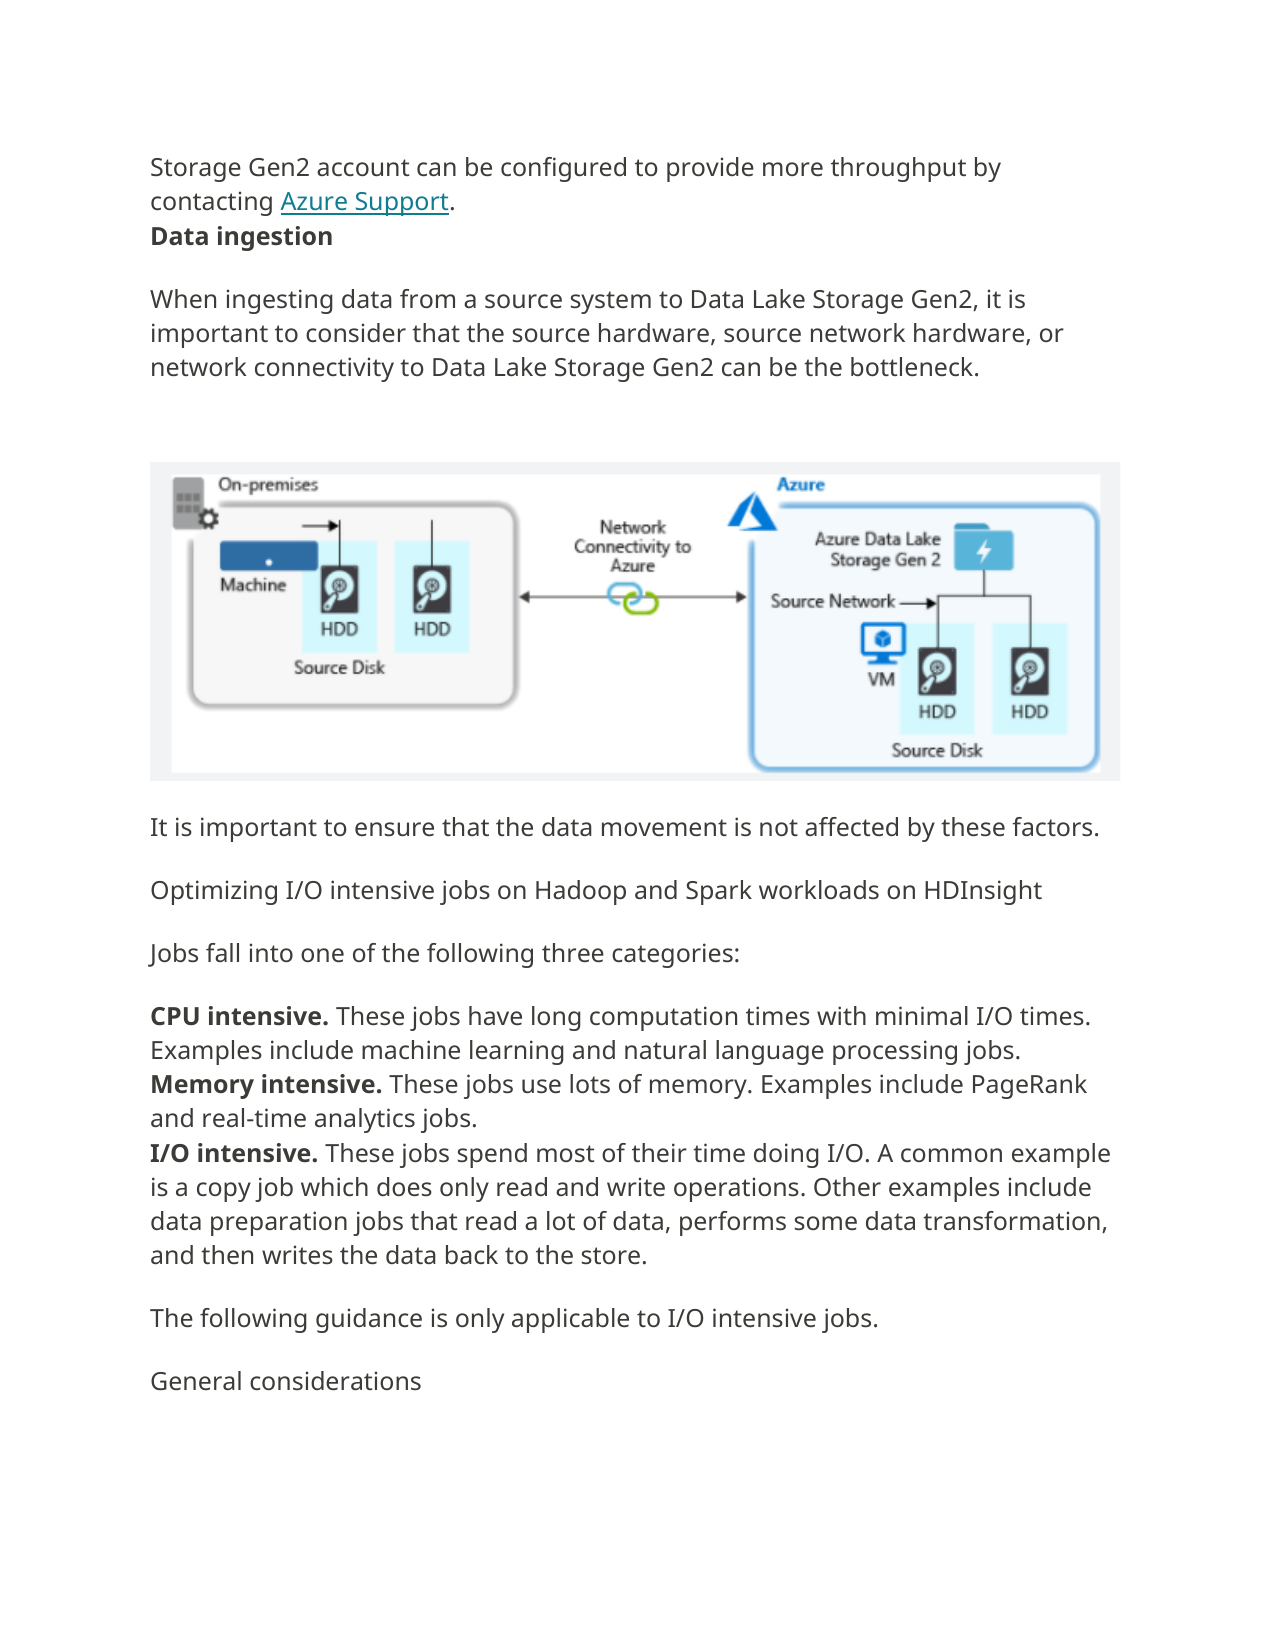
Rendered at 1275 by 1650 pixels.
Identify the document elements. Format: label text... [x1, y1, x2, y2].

text It is important to ensure that the data movement is not affected by these factors. [150, 809, 1125, 843]
text The following guidance is only applicable to I/O intensive jobs. [150, 1301, 1125, 1335]
text I/O intensive. These jobs spend most of their time doing I/O. A common example is a copy job which does only read and write operations. Other examples include data preparation jobs that read a lot of data, performs some data transformation, and then writes the data back to the store. [150, 1135, 1125, 1271]
text General considerations [150, 1364, 1125, 1398]
text When ingesting data from a source system to Data Lake Storage Gen2, it is important to consider that the source hardware, source network hardware, or network connectivity to Data Lake Storage Gen2 can be the bottleneck. [150, 281, 1125, 383]
text Optimizing I/O intensive jobs on Hadoop and Spark workloads on HDInsight [150, 872, 1125, 907]
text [150, 150, 1125, 218]
picture [150, 462, 1121, 781]
text Memory intensive. These jobs use lots of memory. Examples include PageRank and real-time analytics jobs. [150, 1067, 1125, 1135]
text CPU intensive. These jobs have long computation times with minimal I/O times. Examples include machine learning and natural language processing jobs. [150, 999, 1125, 1067]
text Data ingestion [150, 218, 1125, 252]
text Jobs fall into one of the following three categories: [150, 936, 1125, 970]
